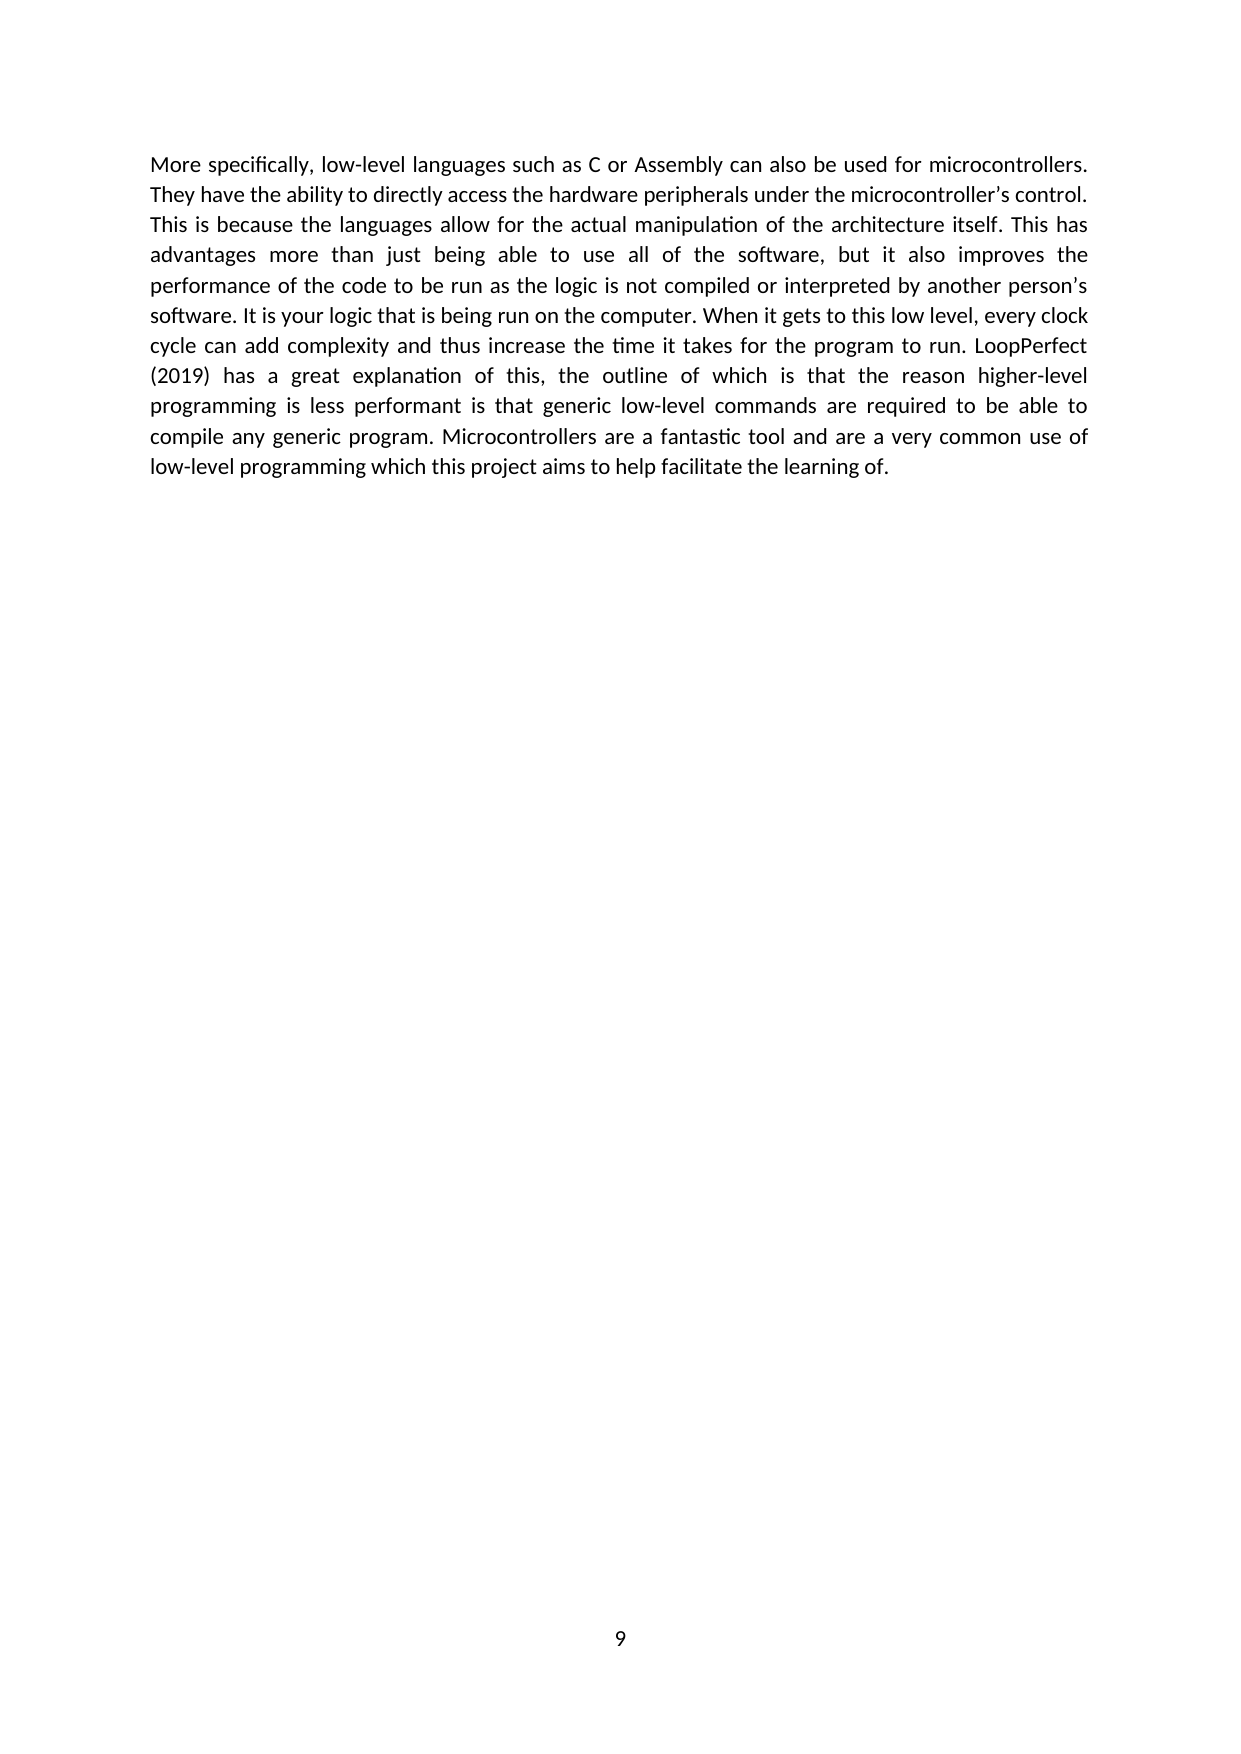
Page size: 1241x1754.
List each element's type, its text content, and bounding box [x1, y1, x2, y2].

text More specifically, low-level languages such as C or Assembly can also be used for microcontrollers. They have the ability to directly access the hardware peripherals under the microcontroller’s control. This is because the languages allow for the actual manipulation of the architecture itself. This has advantages more than just being able to use all of the software, but it also improves the performance of the code to be run as the logic is not compiled or interpreted by another person’s software. It is your logic that is being run on the computer. When it gets to this low level, every clock cycle can add complexity and thus increase the time it takes for the program to run. LoopPerfect (2019) has a great explanation of this, the outline of which is that the reason higher-level programming is less performant is that generic low-level commands are required to be able to compile any generic program. Microcontrollers are a fantastic tool and are a very common use of low-level programming which this project aims to help facilitate the learning of. [150, 150, 1090, 480]
